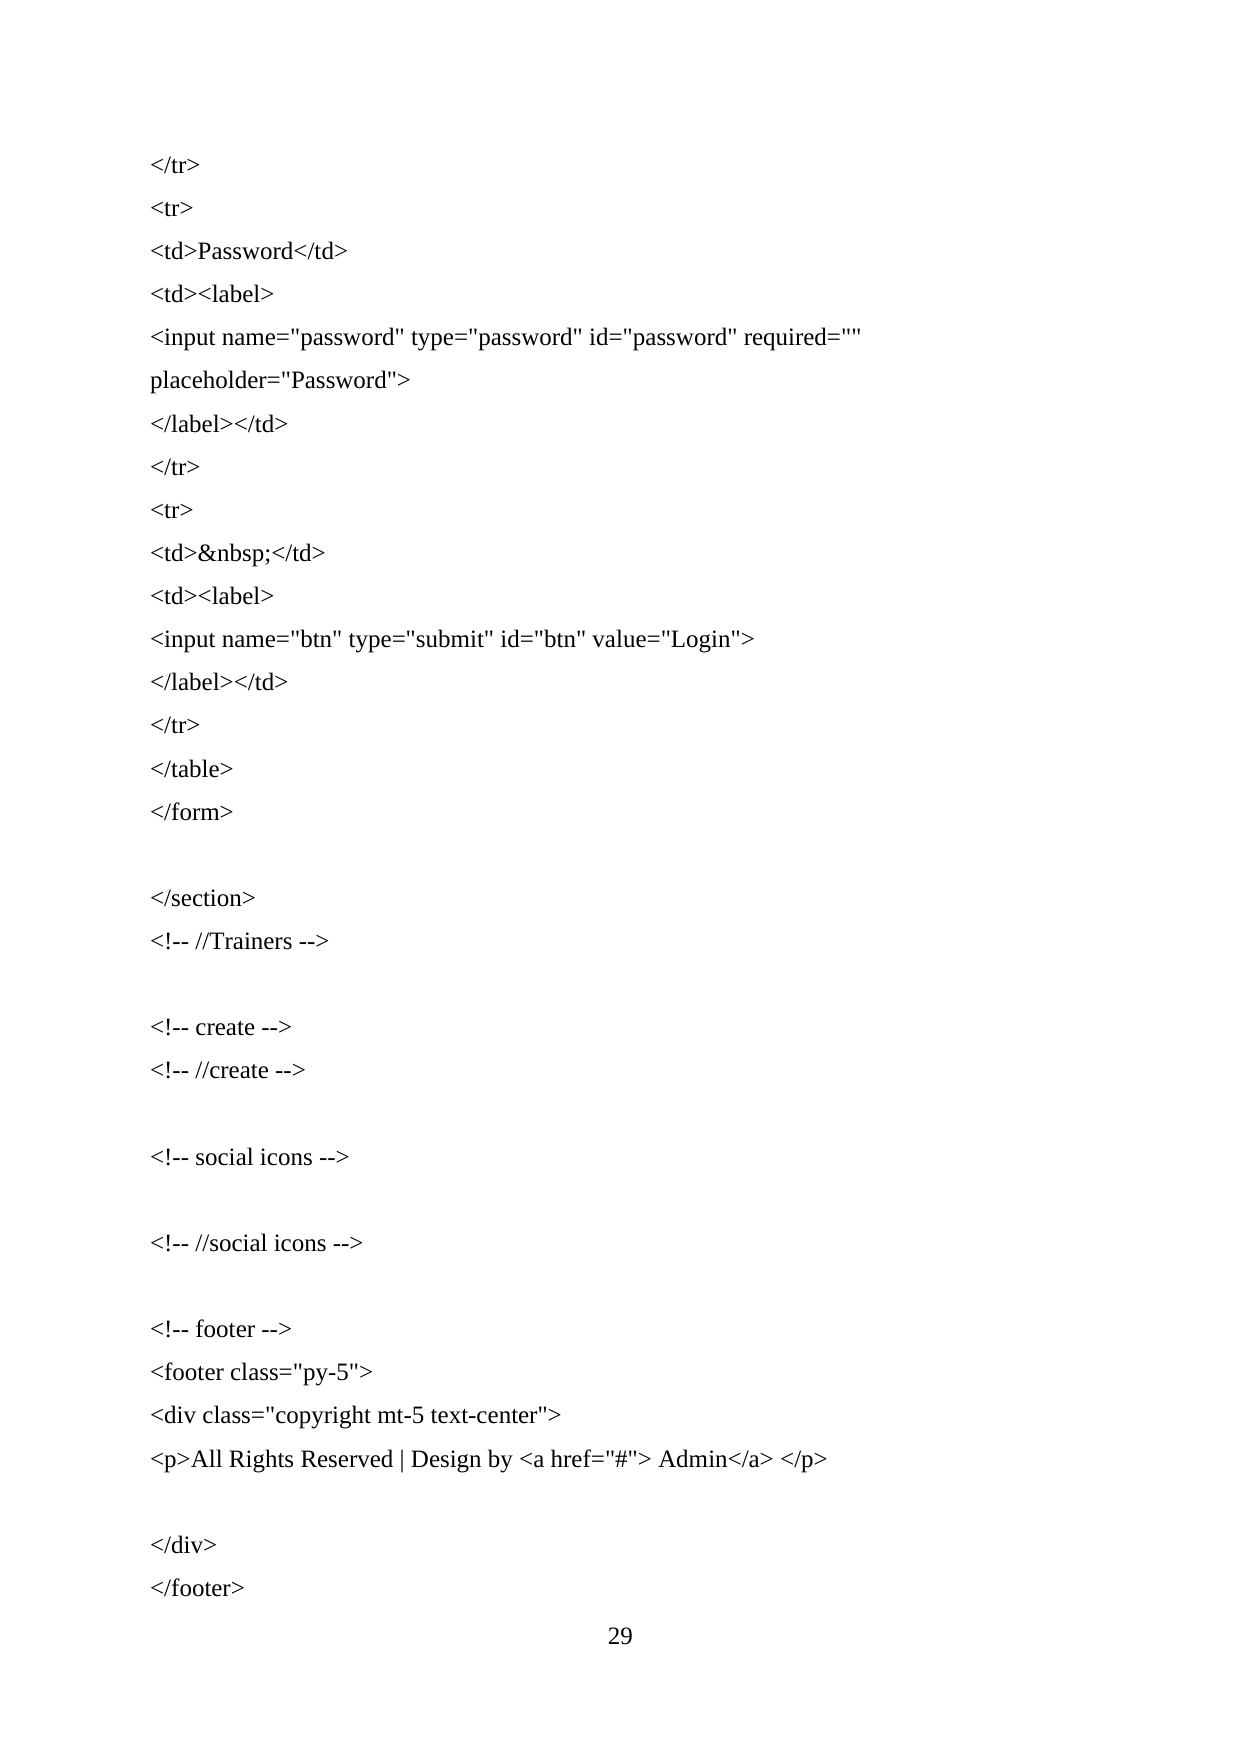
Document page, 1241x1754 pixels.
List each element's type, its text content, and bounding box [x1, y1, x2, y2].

text </tr> [150, 150, 1090, 179]
text </tr> [150, 452, 1090, 481]
text <!-- footer --> [150, 1314, 1090, 1343]
text </label></td> [150, 409, 1090, 437]
text </div> [150, 1530, 1090, 1559]
text </label></td> [150, 667, 1090, 696]
text <p>All Rights Reserved | Design by <a href="#"> Admin</a> </p> [150, 1444, 1090, 1472]
text <!-- create --> [150, 1012, 1090, 1041]
text <input name="password" type="password" id="password" required="" placeholder="Password"> [150, 322, 1090, 394]
text <footer class="py-5"> [150, 1357, 1090, 1386]
text </tr> [150, 711, 1090, 739]
text <td>&nbsp;</td> [150, 538, 1090, 567]
text <tr> [150, 193, 1090, 222]
text <td><label> [150, 279, 1090, 308]
text <!-- //create --> [150, 1056, 1090, 1084]
text <input name="btn" type="submit" id="btn" value="Login"> [150, 624, 1090, 653]
text <!-- //social icons --> [150, 1228, 1090, 1257]
text </form> [150, 797, 1090, 826]
text <!-- social icons --> [150, 1142, 1090, 1171]
text <!-- //Trainers --> [150, 926, 1090, 955]
text </footer> [150, 1573, 1090, 1602]
text <tr> [150, 495, 1090, 524]
text </table> [150, 754, 1090, 782]
text </section> [150, 883, 1090, 912]
text <div class="copyright mt-5 text-center"> [150, 1401, 1090, 1429]
text <td><label> [150, 581, 1090, 610]
text <td>Password</td> [150, 236, 1090, 265]
